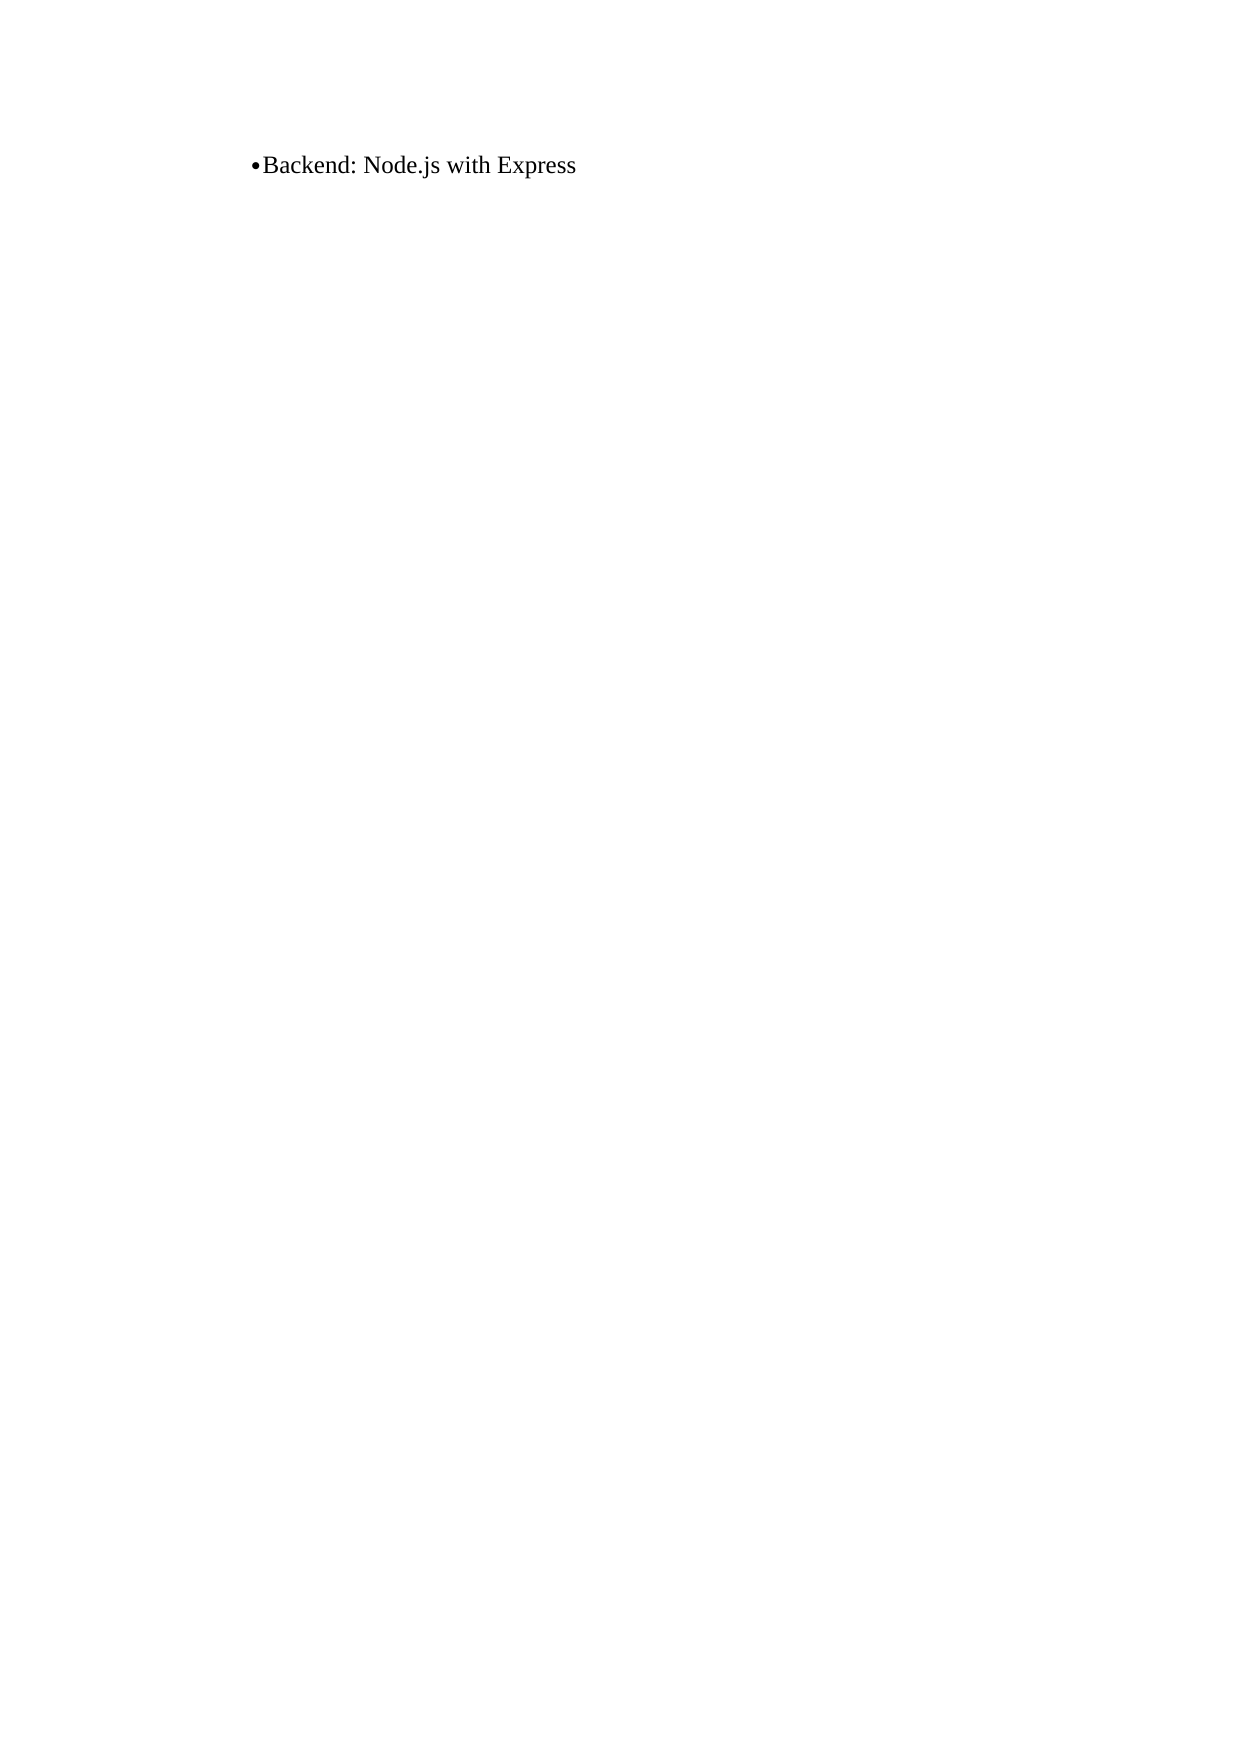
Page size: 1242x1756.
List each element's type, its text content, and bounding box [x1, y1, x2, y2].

list Backend: Node.js with Express [252, 150, 948, 179]
